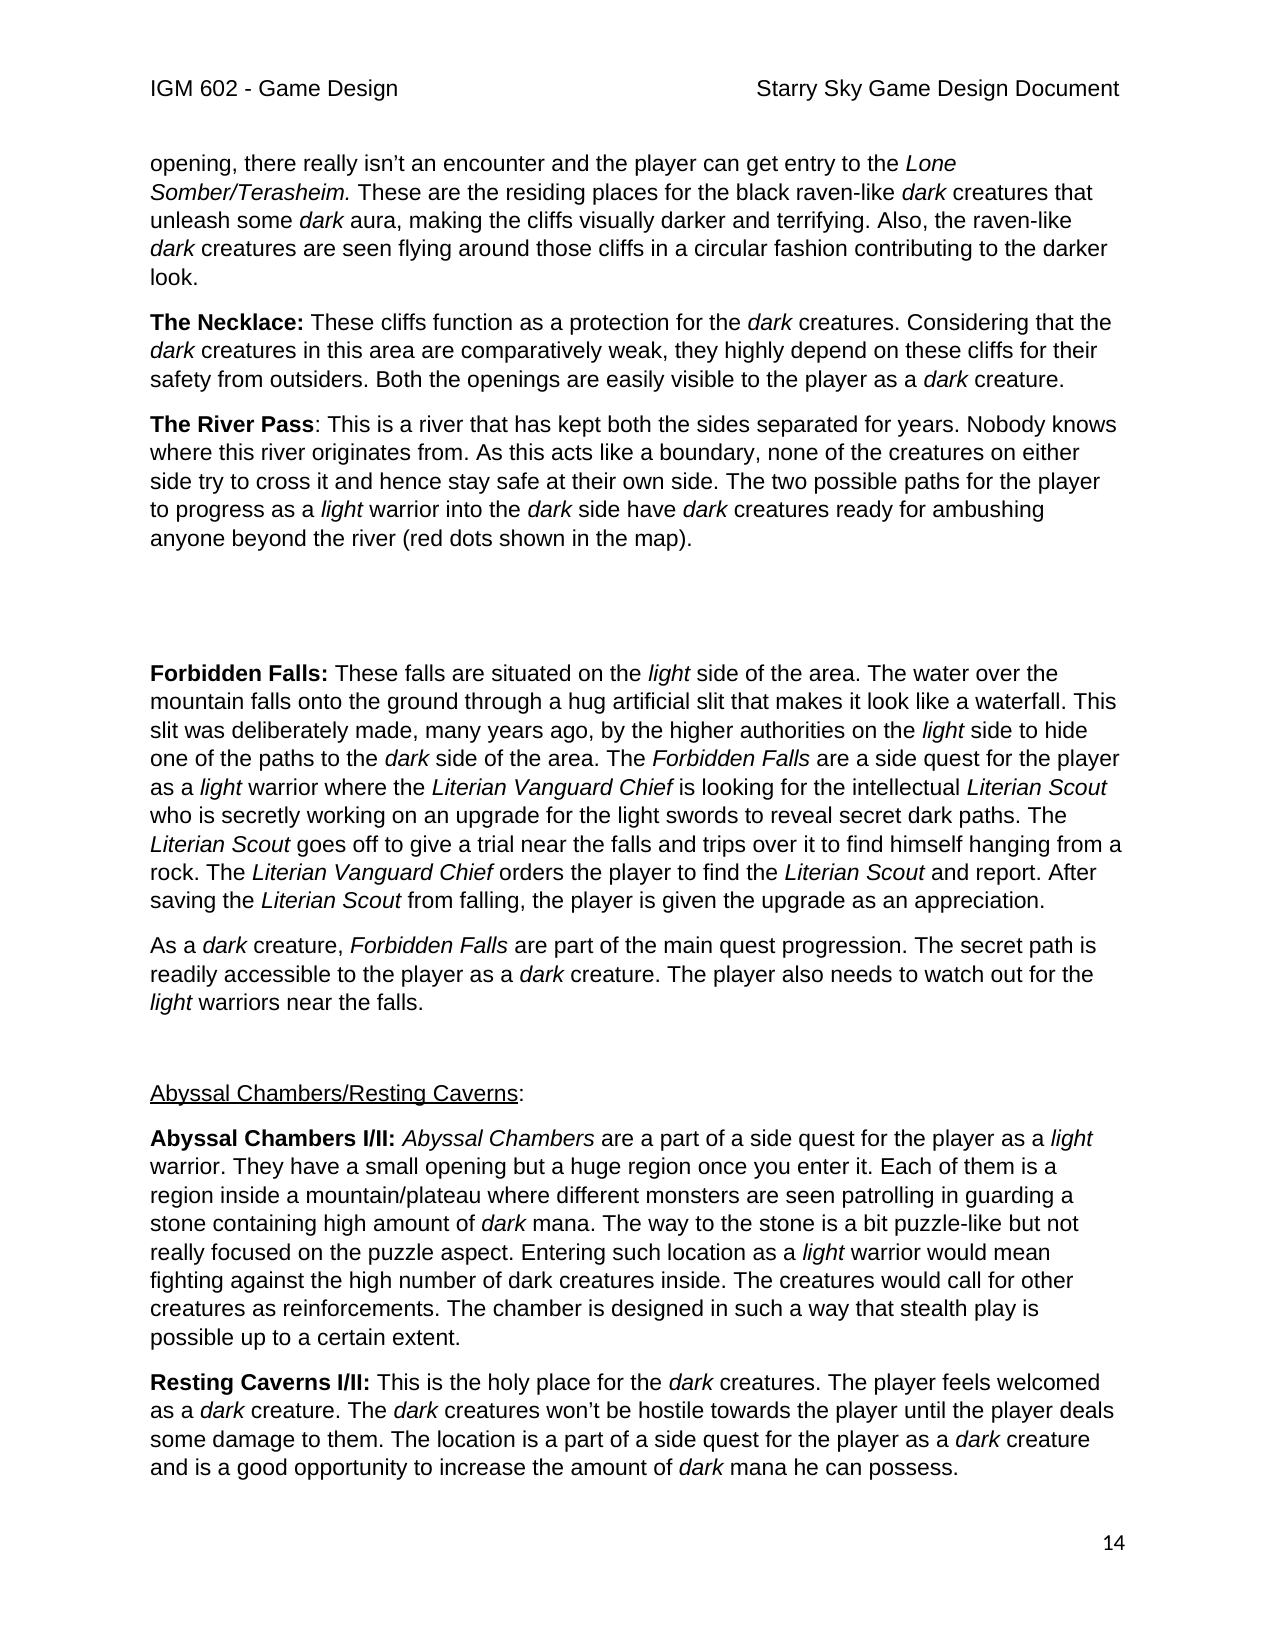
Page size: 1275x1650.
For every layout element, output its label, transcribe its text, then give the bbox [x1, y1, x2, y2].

text The River Pass: This is a river that has kept both the sides separated for years. Nobody knows where this river originates from. As this acts like a boundary, none of the creatures on either side try to cross it and hence stay safe at their own side. The two possible paths for the player to progress as a light warrior into the dark side have dark creatures ready for ambushing anyone beyond the river (red dots shown in the map). [150, 411, 1125, 551]
text The Necklace: These cliffs function as a protection for the dark creatures. Considering that the dark creatures in this area are comparatively weak, they highly depend on these cliffs for their safety from outsiders. Both the openings are easily visible to the player as a dark creature. [150, 309, 1125, 392]
text As a dark creature, Forbidden Falls are part of the main quest progression. The secret path is readily accessible to the player as a dark creature. The player also needs to watch out for the light warriors near the falls. [150, 932, 1125, 1016]
text Resting Caverns I/II: This is the holy place for the dark creatures. The player feels welcomed as a dark creature. The dark creatures won’t be hostile towards the player until the player deals some damage to them. The location is a part of a side quest for the player as a dark creature and is a good opportunity to increase the amount of dark mana he can possess. [150, 1369, 1125, 1481]
text Abyssal Chambers/Resting Caverns: [150, 1079, 1125, 1106]
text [150, 150, 1125, 290]
text Abyssal Chambers I/II: Abyssal Chambers are a part of a side quest for the player as a light warrior. They have a small opening but a huge region once you enter it. Each of them is a region inside a mountain/plateau where different monsters are seen patrolling in guarding a stone containing high amount of dark mana. The way to the stone is a bit puzzle-like but not really focused on the puzzle aspect. Entering such location as a light warrior would mean fighting against the high number of dark creatures inside. The creatures would call for other creatures as reinforcements. The chamber is designed in such a way that stealth play is possible up to a certain extent. [150, 1125, 1125, 1350]
text Forbidden Falls: These falls are situated on the light side of the area. The water over the mountain falls onto the ground through a hug artificial slit that makes it look like a waterfall. This slit was deliberately made, many years ago, by the higher authorities on the light side to hide one of the paths to the dark side of the area. The Forbidden Falls are a side quest for the player as a light warrior where the Literian Vanguard Chief is looking for the intellectual Literian Scout who is secretly working on an upgrade for the light swords to reveal secret dark paths. The Literian Scout goes off to give a trial near the falls and trips over it to find himself hanging from a rock. The Literian Vanguard Chief orders the player to find the Literian Scout and report. After saving the Literian Scout from falling, the player is given the upgrade as an appreciation. [150, 660, 1125, 914]
